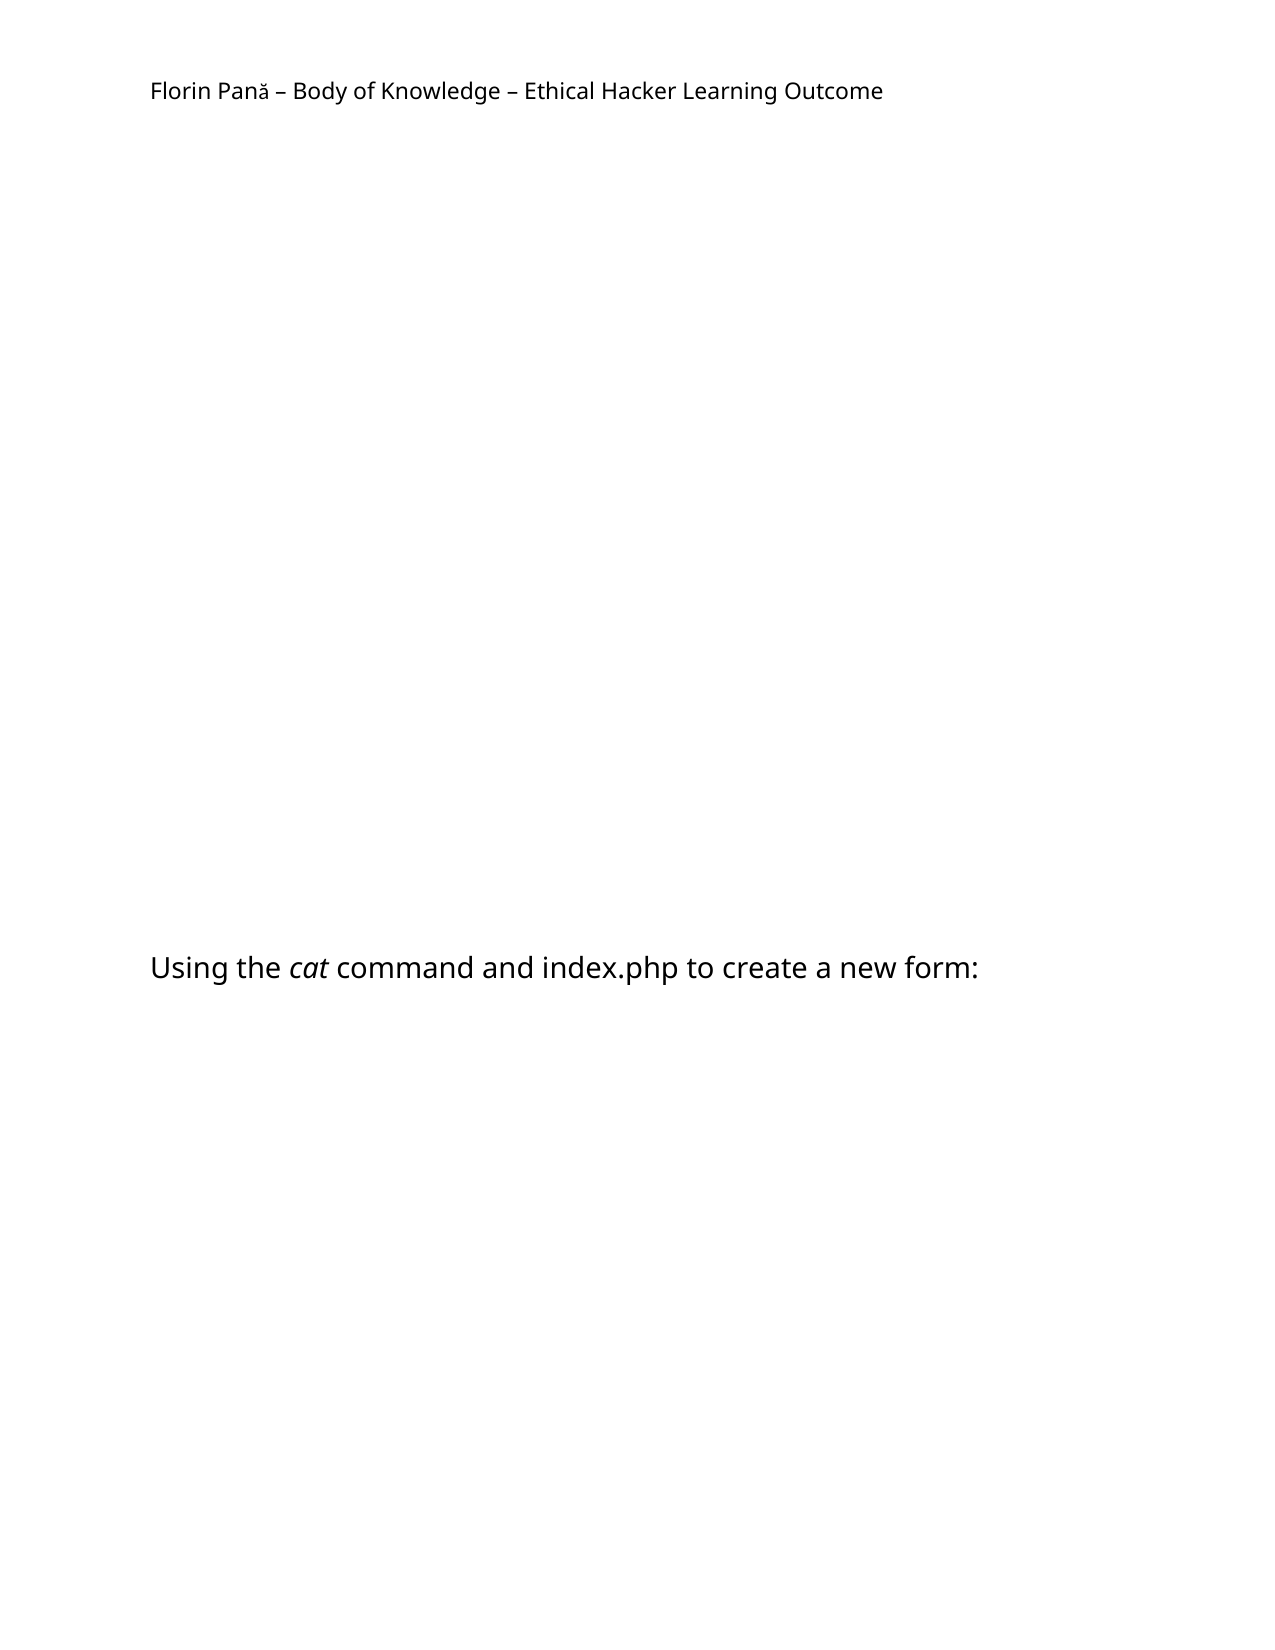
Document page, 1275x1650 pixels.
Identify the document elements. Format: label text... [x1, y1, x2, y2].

text Using the cat command and index.php to create a new form: [150, 947, 1125, 987]
